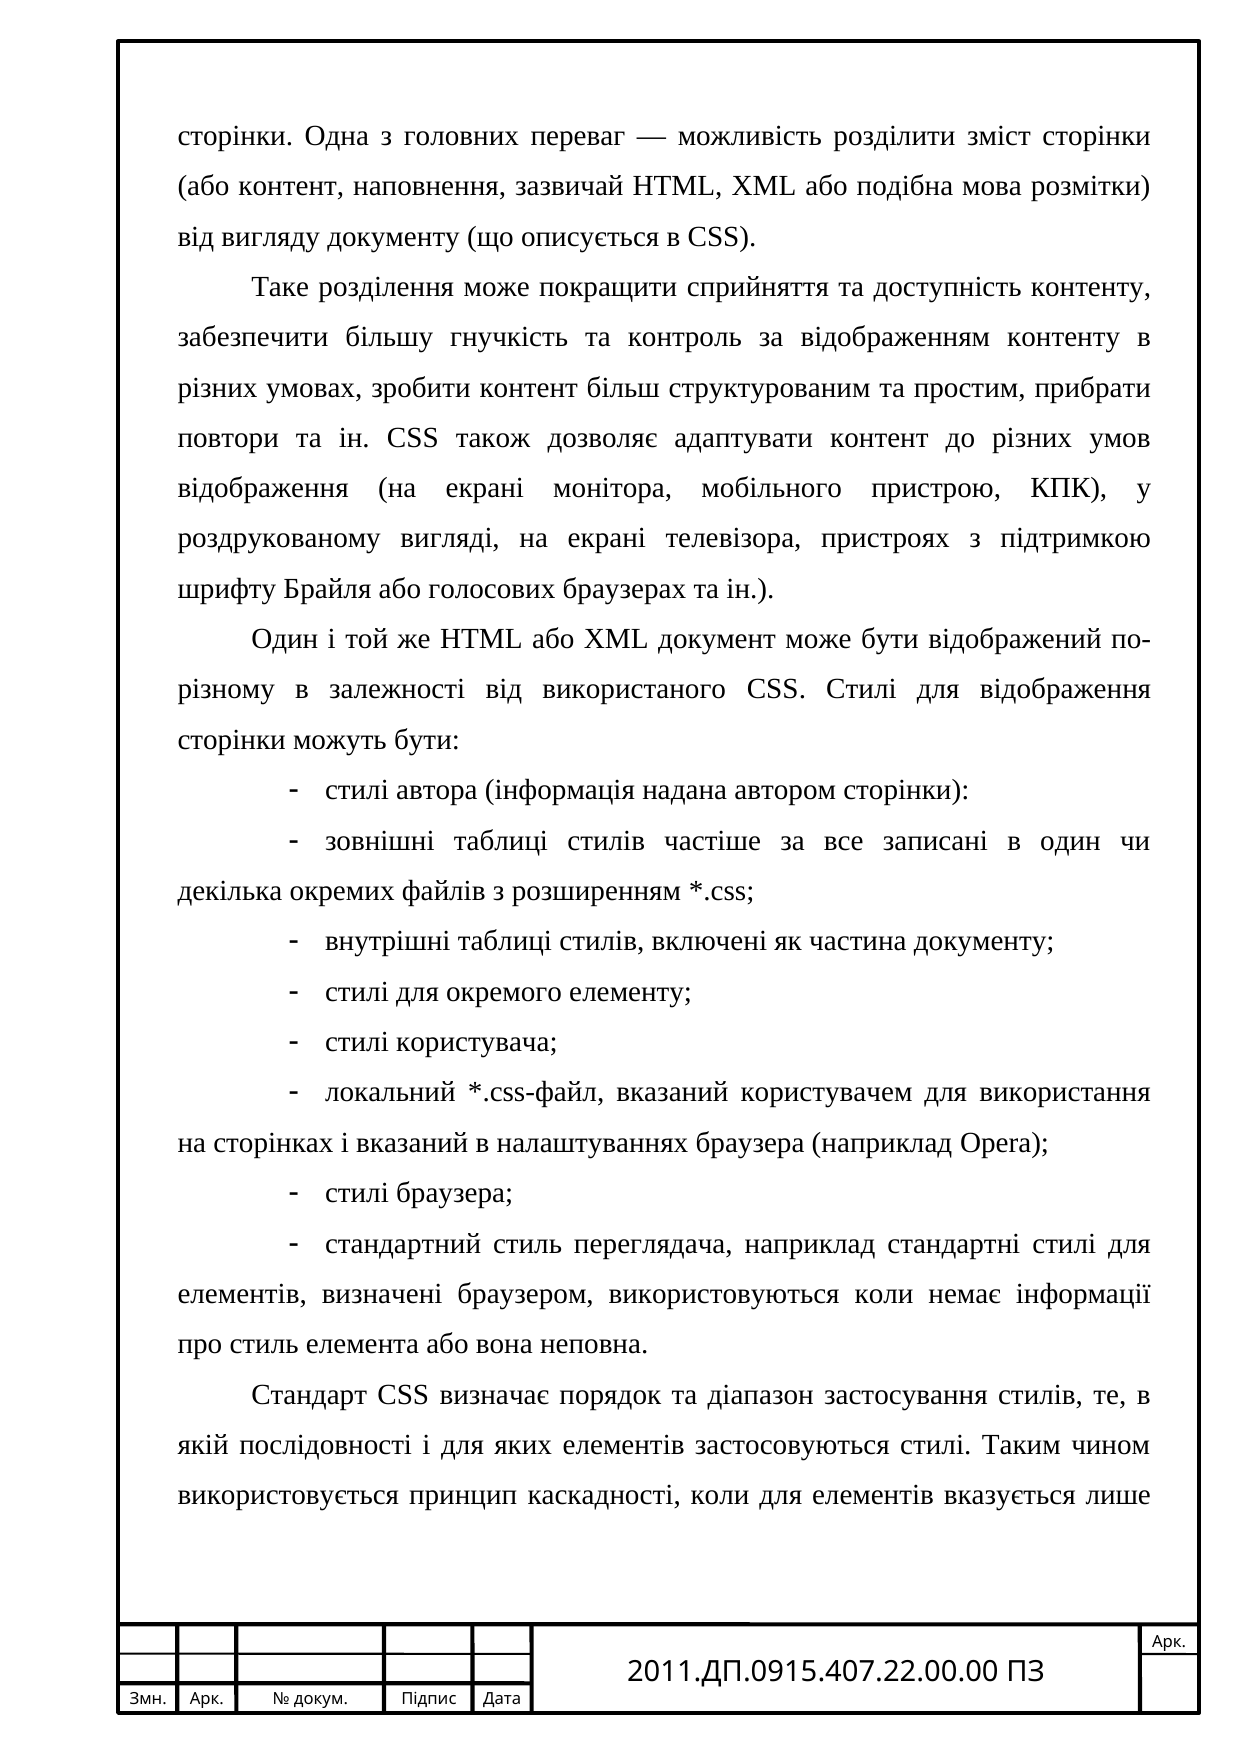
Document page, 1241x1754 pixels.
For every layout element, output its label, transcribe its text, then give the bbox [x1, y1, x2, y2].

list стилі автора (інформація надана автором сторінки): [177, 772, 1152, 806]
list стилі браузера; [177, 1175, 1152, 1209]
list внутрішні таблиці стилів, включені як частина документу; [177, 923, 1152, 957]
text Один і той же HTML або XML документ може бути відображений по-різному в залежності від використаного CSS. Стилі для відображення сторінки можуть бути: [177, 621, 1152, 755]
list стилі користувача; [177, 1024, 1152, 1058]
list локальний *.css-файл, вказаний користувачем для використання на сторінках і вказаний в налаштуваннях браузера (наприклад Opera); [177, 1074, 1152, 1158]
list стилі для окремого елементу; [177, 974, 1152, 1007]
list зовнішні таблиці стилів частіше за все записані в один чи декілька окремих файлів з розширенням *.css; [177, 823, 1152, 907]
text Таке розділення може покращити сприйняття та доступність контенту, забезпечити більшу гнучкість та контроль за відображенням контенту в різних умовах, зробити контент більш структурованим та простим, прибрати повтори та ін. CSS також дозволяє адаптувати контент до різних умов відображення (на екрані монітора, мобільного пристрою, КПК), у роздрукованому вигляді, на екрані телевізора, пристроях з підтримкою шрифту Брайля або голосових браузерах та ін.). [177, 269, 1152, 604]
list стандартний стиль переглядача, наприклад стандартні стилі для елементів, визначені браузером, використовуються коли немає інформації про стиль елемента або вона неповна. [177, 1226, 1152, 1360]
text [177, 118, 1152, 252]
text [177, 1377, 1152, 1511]
